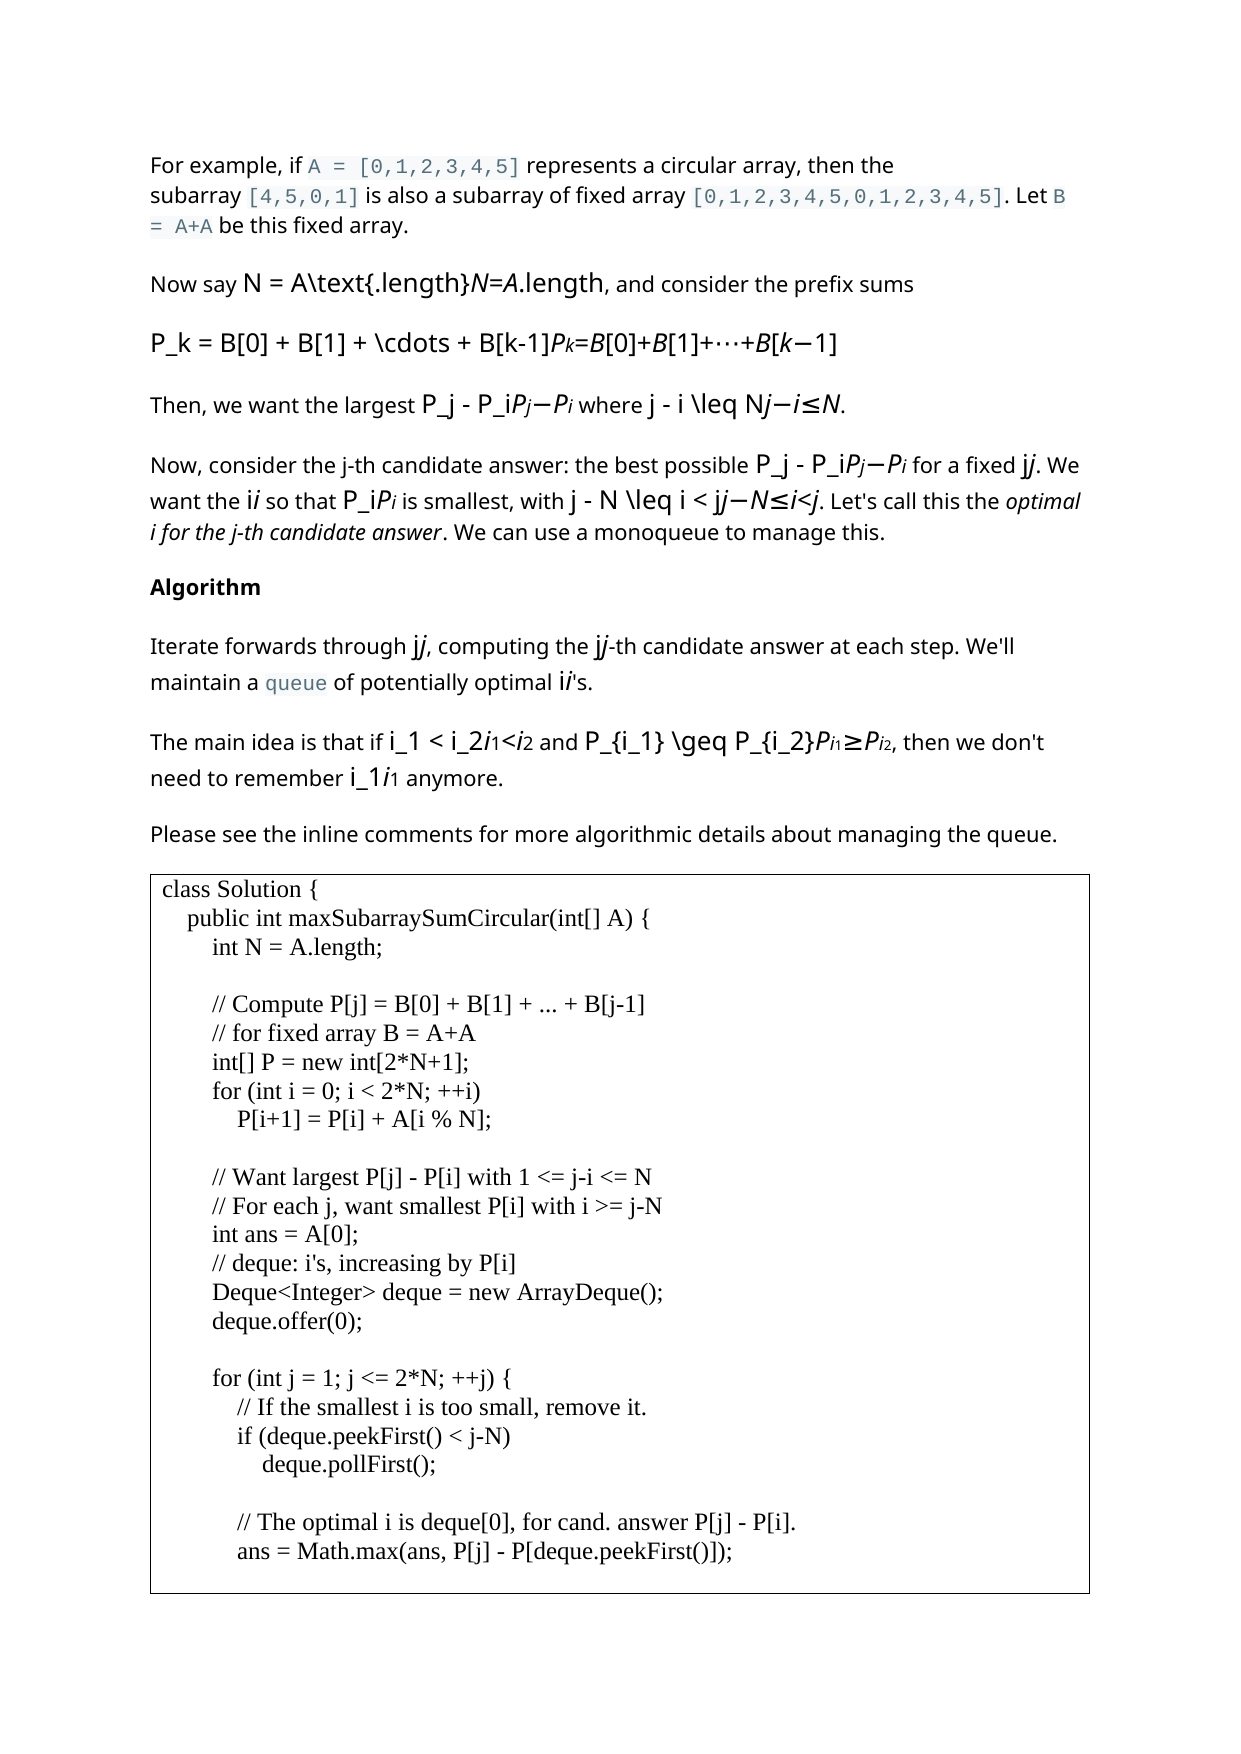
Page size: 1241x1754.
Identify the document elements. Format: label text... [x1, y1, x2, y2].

text Then, we want the largest P_j - P_iPj​−Pi​ where j - i \leq Nj−i≤N. [150, 385, 1090, 421]
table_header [151, 875, 1089, 1593]
text For example, if A = [0,1,2,3,4,5] represents a circular array, then the subarray [4,5,0,1] is also a subarray of fixed array [0,1,2,3,4,5,0,1,2,3,4,5]. Let B = A+A be this fixed array. [150, 150, 1090, 239]
text Now say N = A\text{.length}N=A.length, and consider the prefix sums [150, 264, 1090, 300]
text P_k = B[0] + B[1] + \cdots + B[k-1]Pk​=B[0]+B[1]+⋯+B[k−1] [150, 325, 1090, 360]
text Iterate forwards through jj, computing the jj-th candidate answer at each step. We'll maintain a queue of potentially optimal ii's. [150, 627, 1090, 698]
text The main idea is that if i_1 < i_2i1​<i2​ and P_{i_1} \geq P_{i_2}Pi1​​≥Pi2​​, then we don't need to remember i_1i1​ anymore. [150, 723, 1090, 794]
text Algorithm [150, 572, 1090, 602]
text Please see the inline comments for more algorithmic details about managing the queue. [150, 819, 1090, 848]
text Now, consider the j-th candidate answer: the best possible P_j - P_iPj​−Pi​ for a fixed jj. We want the ii so that P_iPi​ is smallest, with j - N \leq i < jj−N≤i<j. Let's call this the optimal i for the j-th candidate answer. We can use a monoqueue to manage this. [150, 446, 1090, 547]
